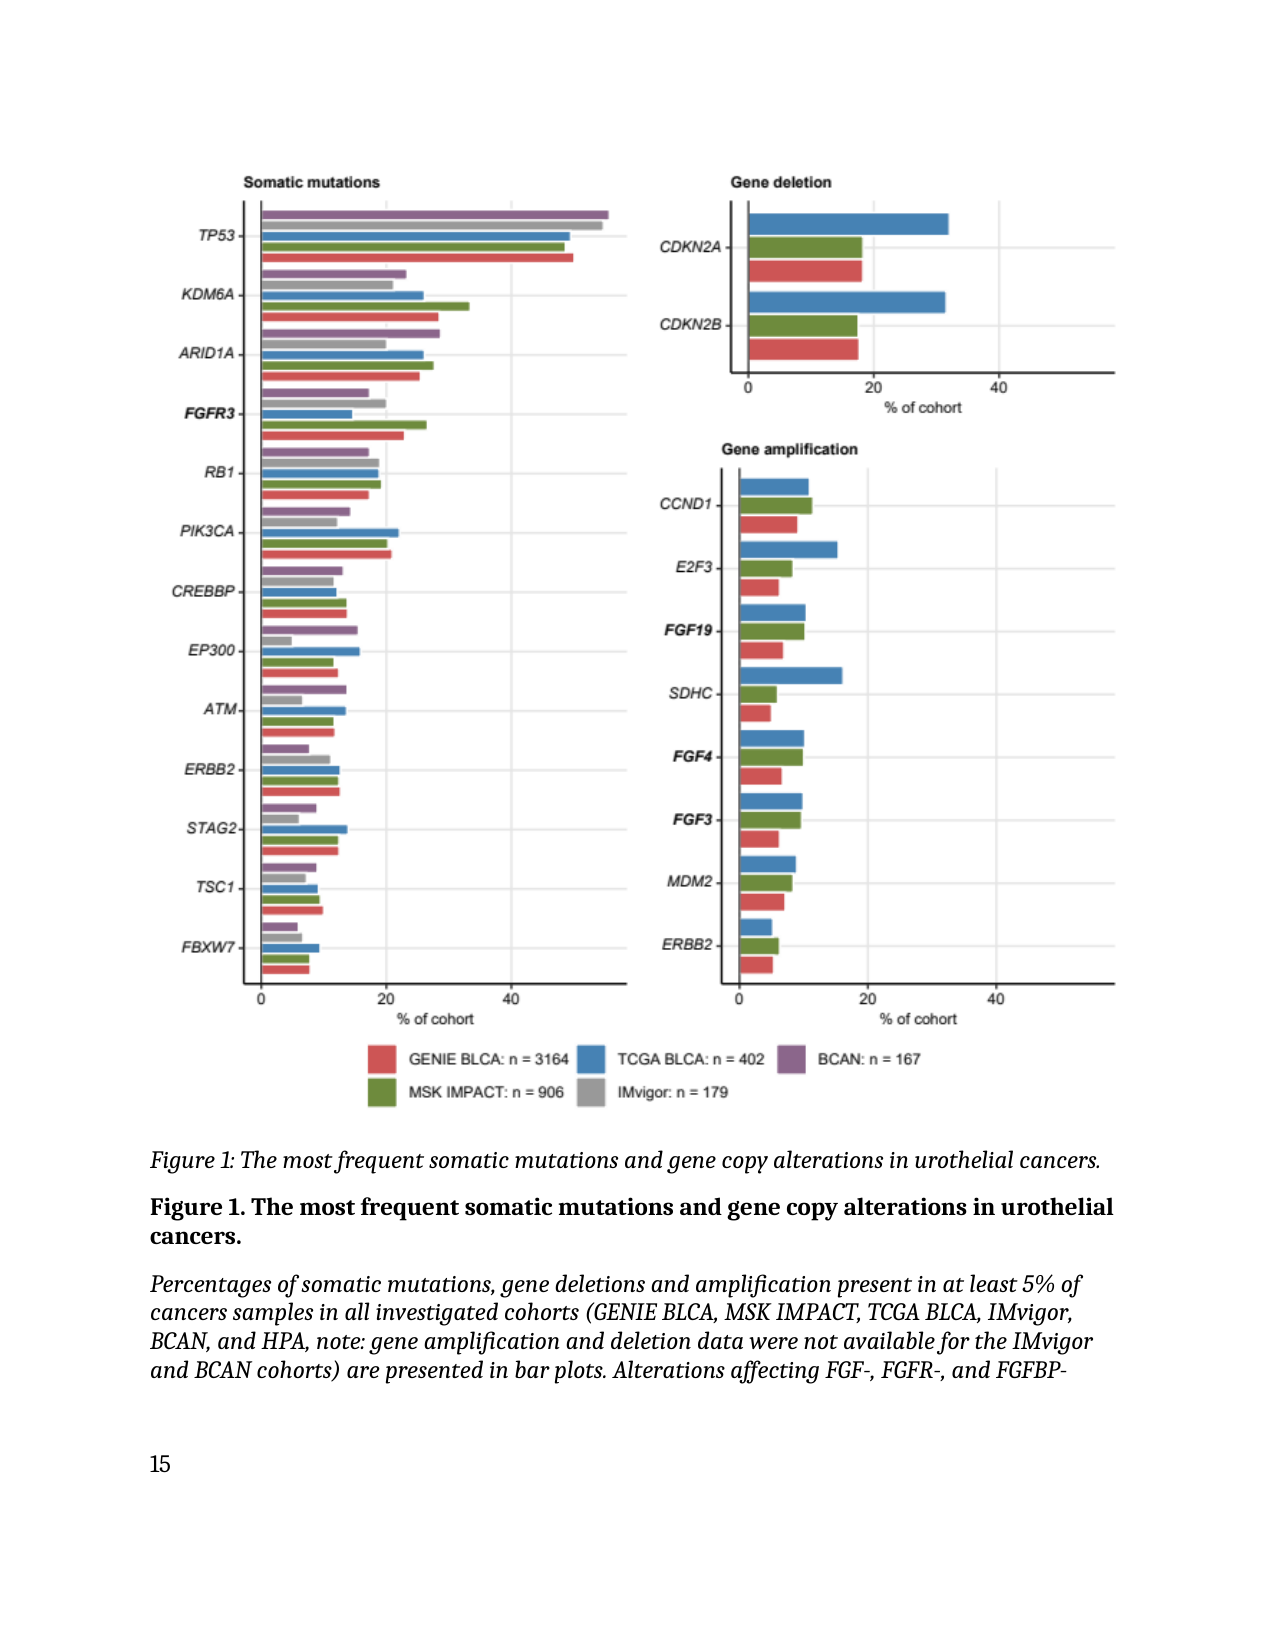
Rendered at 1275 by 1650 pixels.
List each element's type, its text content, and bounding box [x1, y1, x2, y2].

text Figure 1: The most frequent somatic mutations and gene copy alterations in urothelial cancers. [150, 1146, 1125, 1174]
picture [150, 150, 1125, 1125]
text Figure 1. The most frequent somatic mutations and gene copy alterations in urothelial cancers. [150, 1193, 1125, 1251]
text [150, 1269, 1125, 1384]
